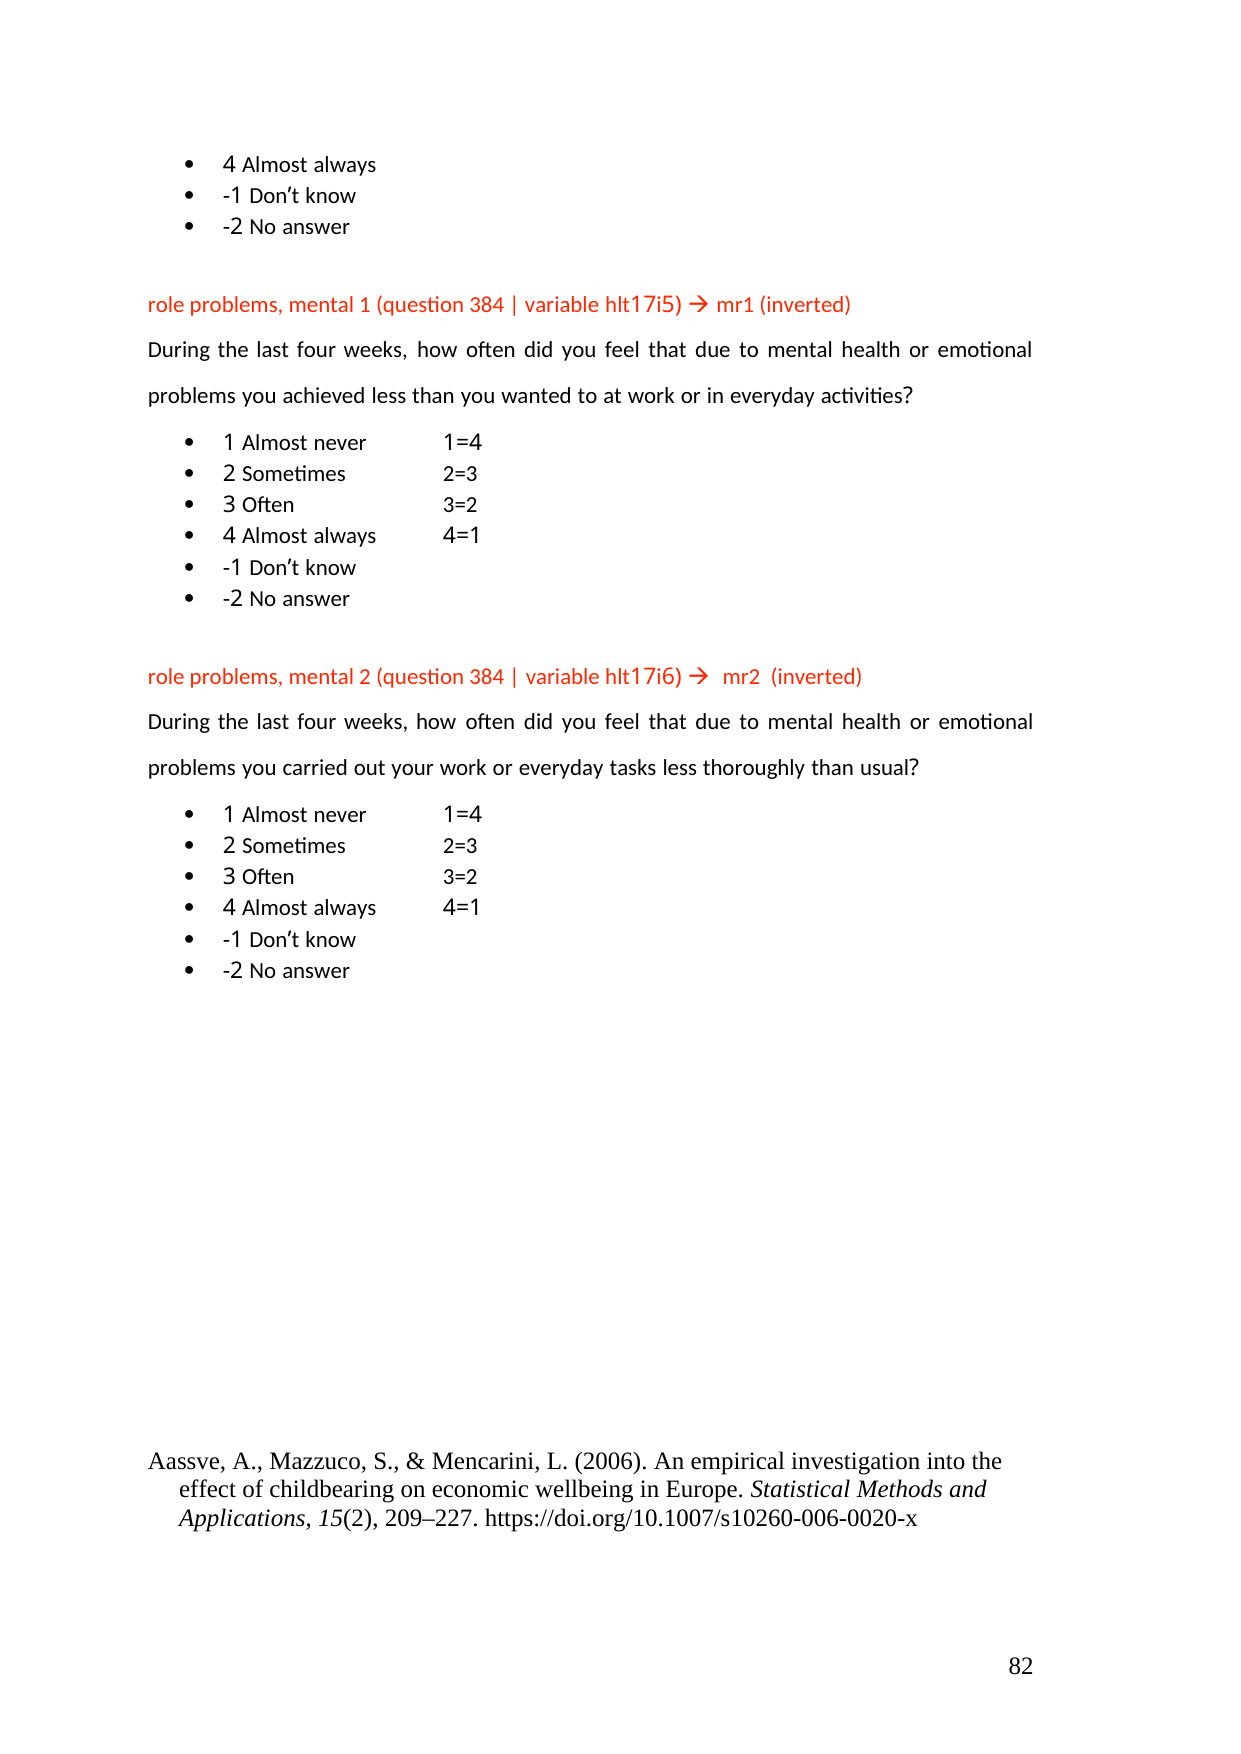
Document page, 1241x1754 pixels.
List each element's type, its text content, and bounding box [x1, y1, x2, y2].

text During the last four weeks, how often did you feel that due to mental health or emotional problems you achieved less than you wanted to at work or in everyday activities? [148, 335, 1033, 410]
list 3 Often 3=2 [185, 488, 1033, 519]
list 3 Often 3=2 [185, 860, 1033, 891]
text role problems, mental 2 (question 384 | variable hlt17i6) mr2 (inverted) [148, 660, 1033, 691]
list 1 Almost never 1=4 [185, 426, 1033, 457]
list -1 Don’t know [185, 922, 1033, 954]
list 4 Almost always [185, 148, 1033, 179]
list -1 Don’t know [185, 551, 1033, 582]
list 2 Sometimes 2=3 [185, 829, 1033, 860]
list -1 Don’t know [185, 179, 1033, 210]
list -2 No answer [185, 954, 1033, 985]
list 1 Almost never 1=4 [185, 797, 1033, 829]
list 4 Almost always 4=1 [185, 519, 1033, 551]
list 4 Almost always 4=1 [185, 891, 1033, 922]
text During the last four weeks, how often did you feel that due to mental health or emotional problems you carried out your work or everyday tasks less thoroughly than usual? [148, 707, 1033, 782]
list -2 No answer [185, 582, 1033, 613]
list 2 Sometimes 2=3 [185, 457, 1033, 488]
list -2 No answer [185, 210, 1033, 241]
text role problems, mental 1 (question 384 | variable hlt17i5) mr1 (inverted) [148, 288, 1033, 319]
